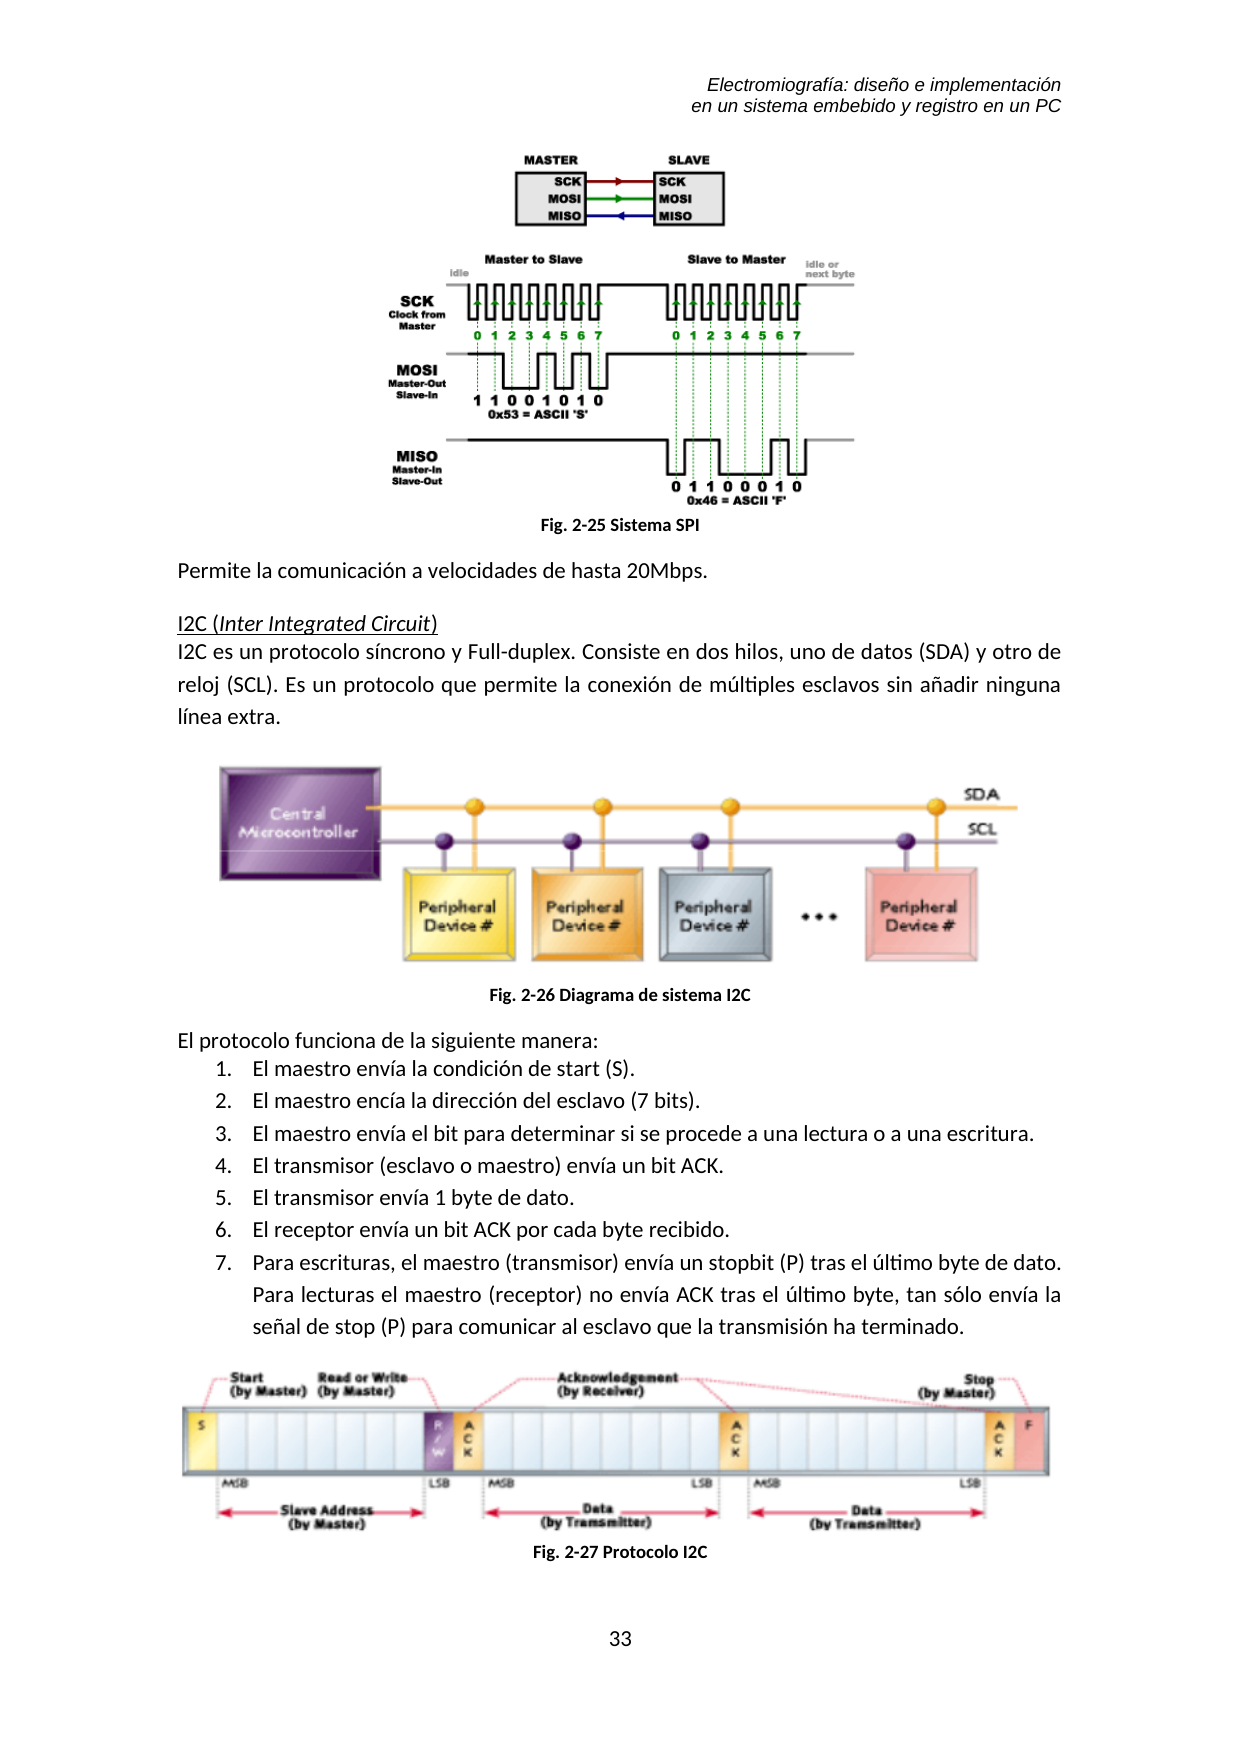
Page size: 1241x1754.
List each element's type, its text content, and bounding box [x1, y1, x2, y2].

text I2C (Inter Integrated Circuit) [177, 609, 1063, 637]
list El maestro encía la dirección del esclavo (7 bits). [215, 1087, 1063, 1115]
text Fig. 2-26 Diagrama de sistema I2C [177, 983, 1063, 1006]
text El protocolo funciona de la siguiente manera: [177, 1026, 1063, 1054]
list El maestro envía el bit para determinar si se procede a una lectura o a una escritura. [215, 1119, 1063, 1147]
list El transmisor (esclavo o maestro) envía un bit ACK. [215, 1151, 1063, 1179]
text I2C es un protocolo síncrono y Full-duplex. Consiste en dos hilos, uno de datos (SDA) y otro de reloj (SCL). Es un protocolo que permite la conexión de múltiples esclavos sin añadir ninguna línea extra. [177, 637, 1063, 730]
list El receptor envía un bit ACK por cada byte recibido. [215, 1215, 1063, 1243]
list El transmisor envía 1 byte de dato. [215, 1183, 1063, 1211]
text Fig. 2-25 Sistema SPI [177, 513, 1063, 536]
text Permite la comunicación a velocidades de hasta 20Mbps. [177, 556, 1063, 584]
list Para escrituras, el maestro (transmisor) envía un stopbit (P) tras el último byte de dato. Para lecturas el maestro (receptor) no envía ACK tras el último byte, tan sólo envía la señal de stop (P) para comunicar al esclavo que la transmisión ha terminado. [215, 1248, 1063, 1340]
picture [177, 1365, 1063, 1541]
list El maestro envía la condición de start (S). [215, 1054, 1063, 1082]
picture [362, 147, 879, 513]
picture [210, 755, 1030, 983]
text Fig. 2-27 Protocolo I2C [177, 1541, 1063, 1563]
